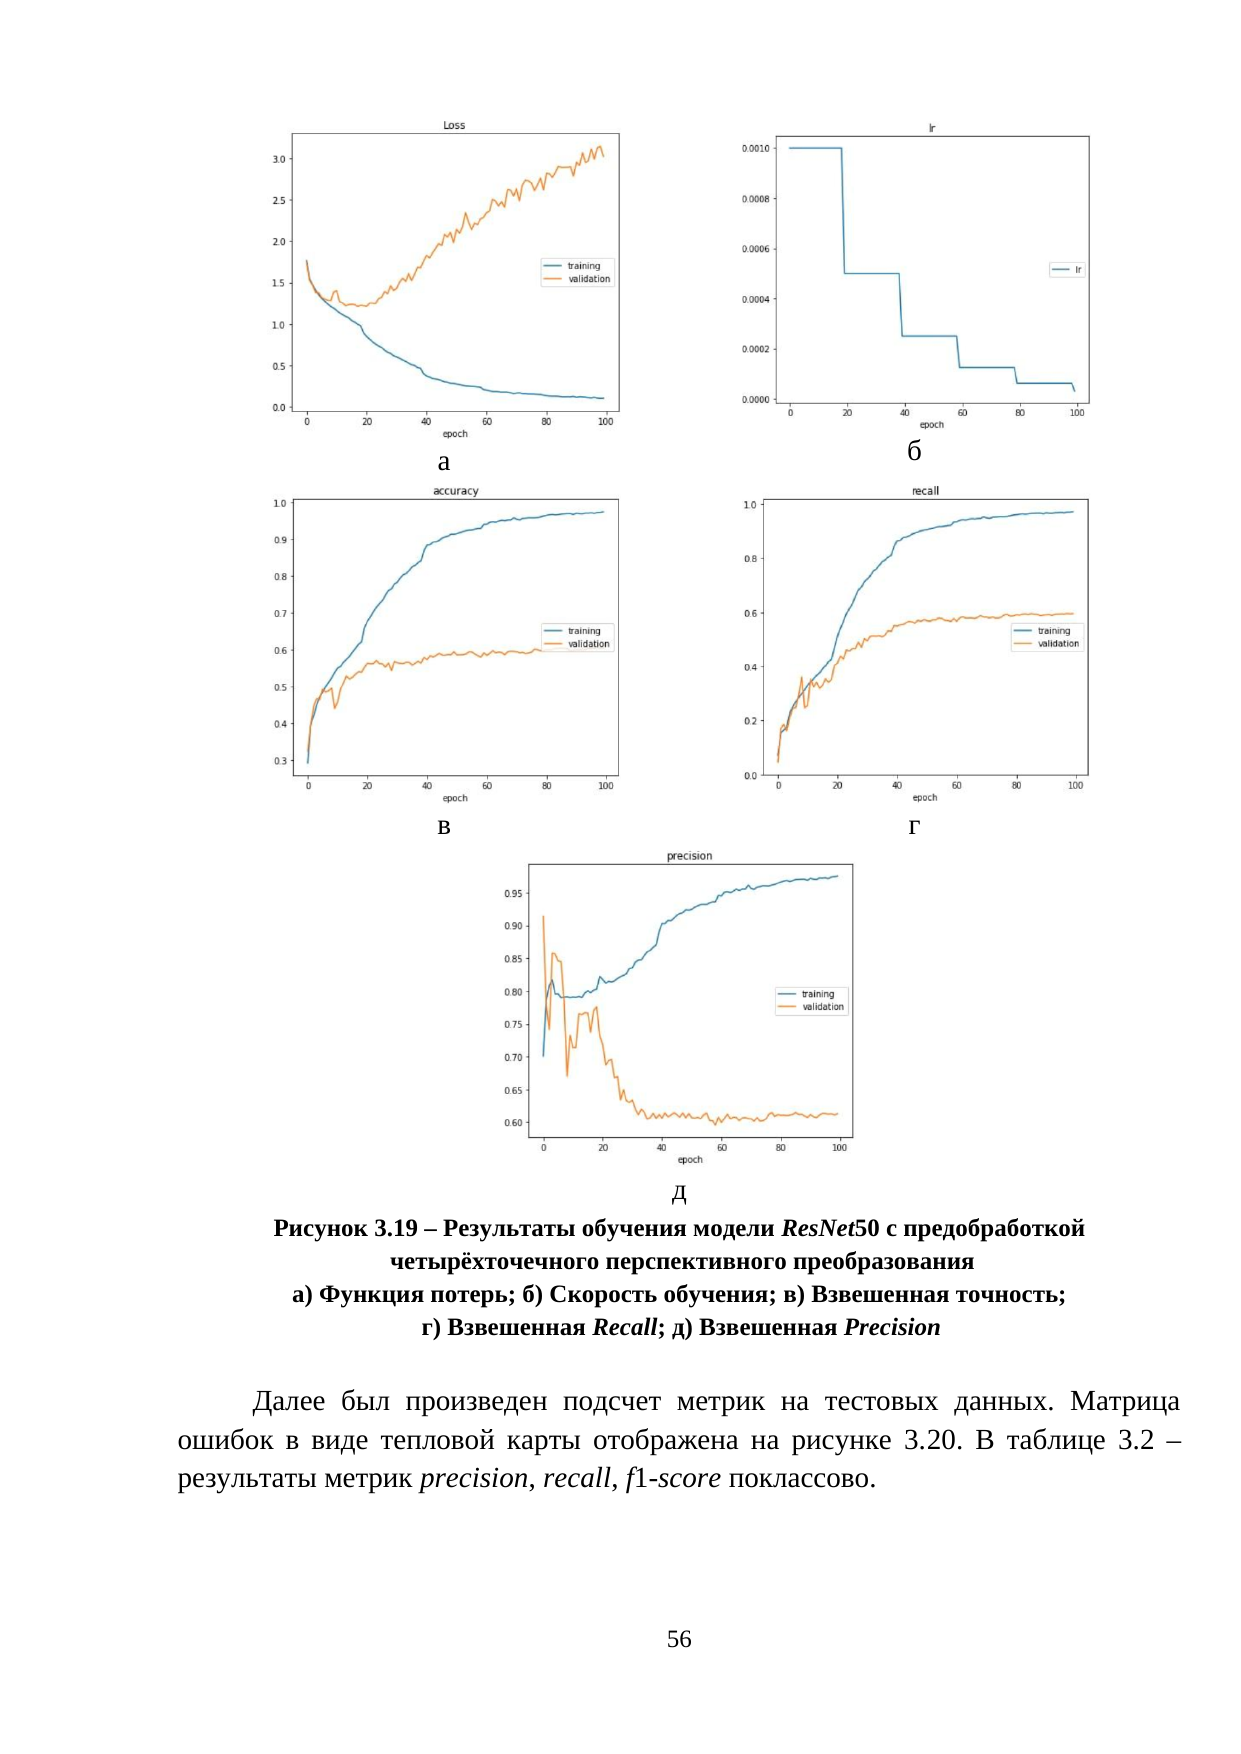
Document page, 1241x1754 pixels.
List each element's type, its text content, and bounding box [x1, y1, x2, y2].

text Рисунок 3.19 – Результаты обучения модели ResNet50 с предобработкой [177, 1213, 1181, 1241]
table_header б [679, 118, 1149, 483]
table_cell г [679, 483, 1149, 848]
picture [502, 850, 857, 1169]
picture [737, 485, 1092, 804]
picture [737, 121, 1092, 430]
text Далее был произведен подсчет метрик на тестовых данных. Матрица ошибок в виде тепловой карты отображена на рисунке 3.20. В таблице 3.2 – результаты метрик precision, recall, f1-score поклассово. [177, 1383, 1181, 1494]
text а) Функция потерь; б) Скорость обучения; в) Взвешенная точность; [177, 1279, 1181, 1307]
picture [266, 121, 622, 439]
picture [266, 485, 622, 804]
table_cell в [209, 483, 679, 848]
table_cell д [209, 848, 1149, 1213]
text четырёхточечного перспективного преобразования [177, 1246, 1181, 1274]
text г) Взвешенная Recall; д) Взвешенная Precision [177, 1312, 1181, 1341]
table_header а [209, 118, 679, 483]
